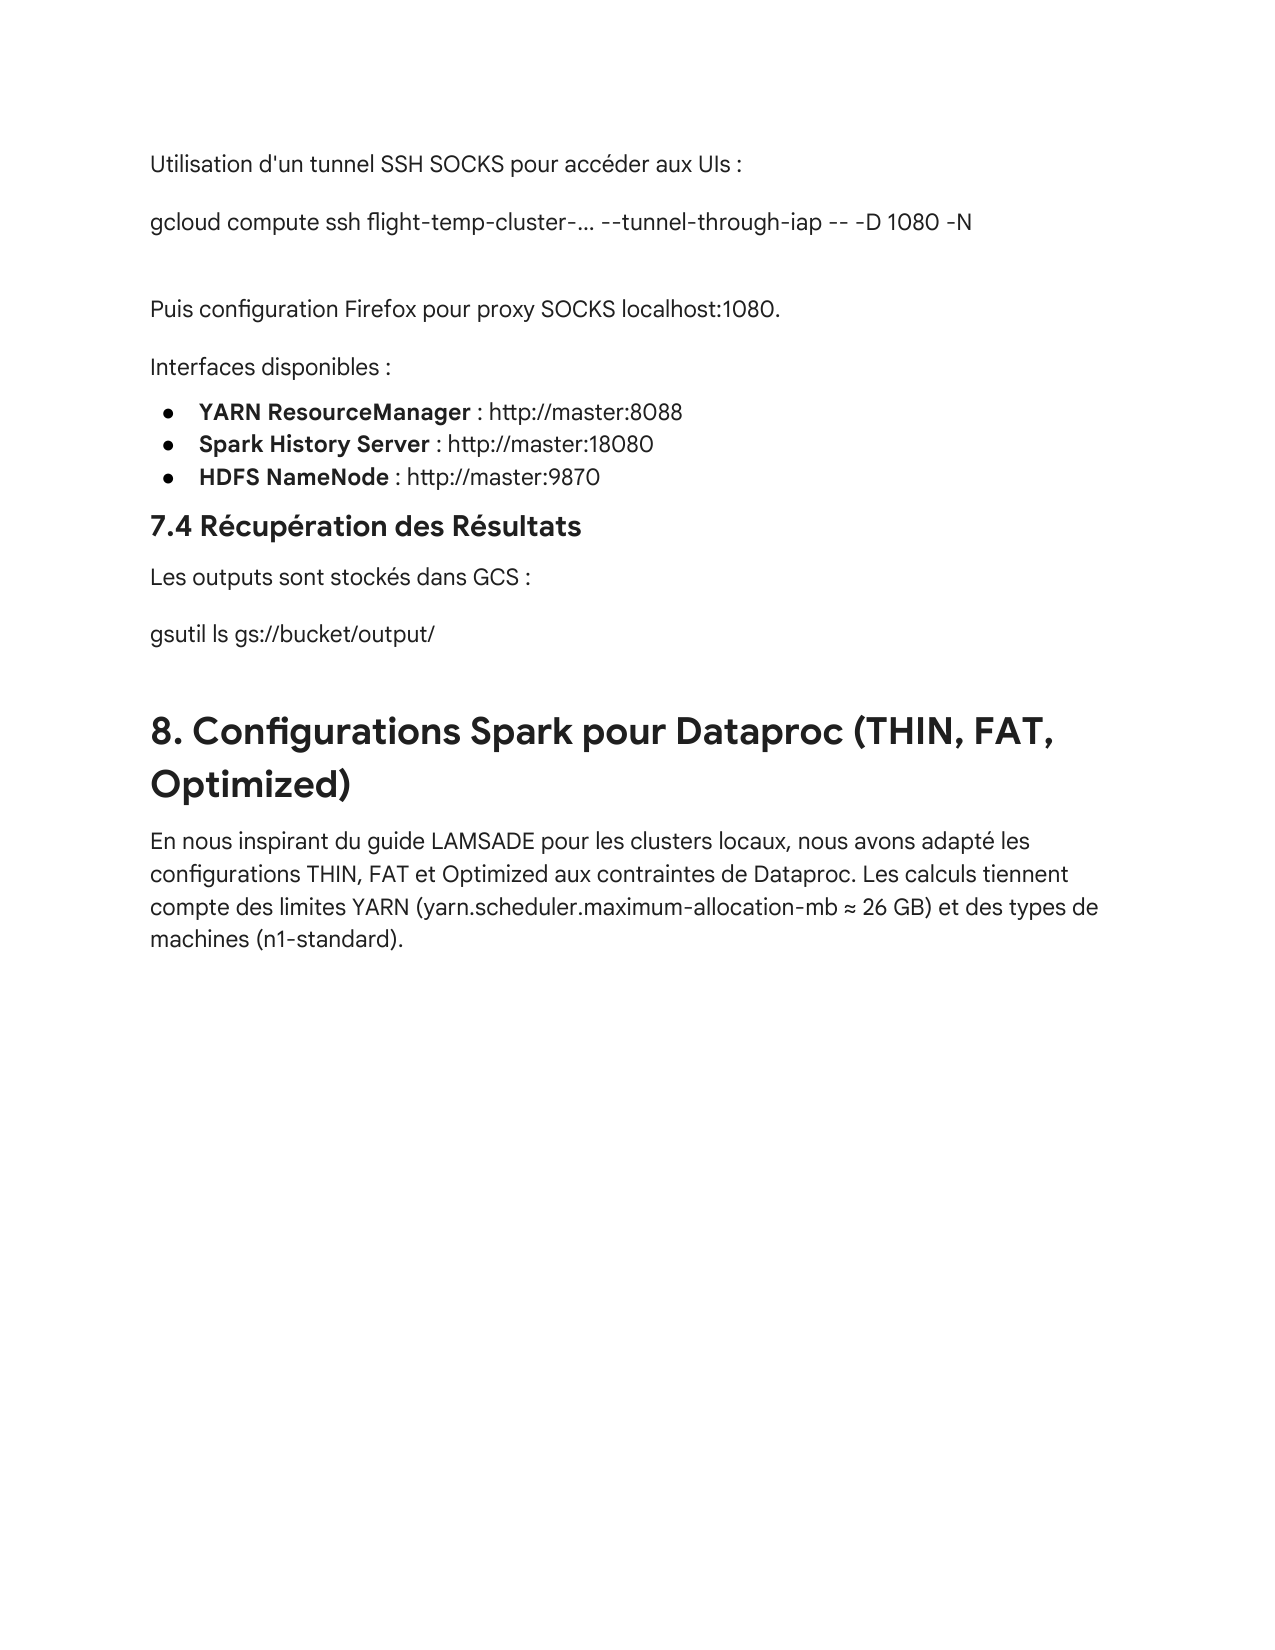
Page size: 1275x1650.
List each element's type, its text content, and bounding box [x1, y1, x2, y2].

list Spark History Server : http://master:18080 [161, 431, 1125, 459]
subtitle 8. Configurations Spark pour Dataproc (THIN, FAT, Optimized) [150, 708, 1125, 808]
text En nous inspirant du guide LAMSADE pour les clusters locaux, nous avons adapté les configurations THIN, FAT et Optimized aux contraintes de Dataproc. Les calculs tiennent compte des limites YARN (yarn.scheduler.maximum-allocation-mb ≈ 26 GB) et des types de machines (n1-standard). [150, 827, 1125, 954]
text gcloud compute ssh flight-temp-cluster-... --tunnel-through-iap -- -D 1080 -N [150, 208, 1125, 266]
list YARN ResourceManager : http://master:8088 [161, 398, 1125, 427]
text gsutil ls gs://bucket/output/ [150, 621, 1125, 679]
list HDFS NameNode : http://master:9870 [161, 463, 1125, 492]
subtitle 7.4 Récupération des Résultats [150, 509, 1125, 545]
text Puis configuration Firefox pour proxy SOCKS localhost:1080. [150, 295, 1125, 324]
text Les outputs sont stockés dans GCS : [150, 563, 1125, 592]
text Interfaces disponibles : [150, 353, 1125, 382]
text Utilisation d'un tunnel SSH SOCKS pour accéder aux UIs : [150, 150, 1125, 179]
